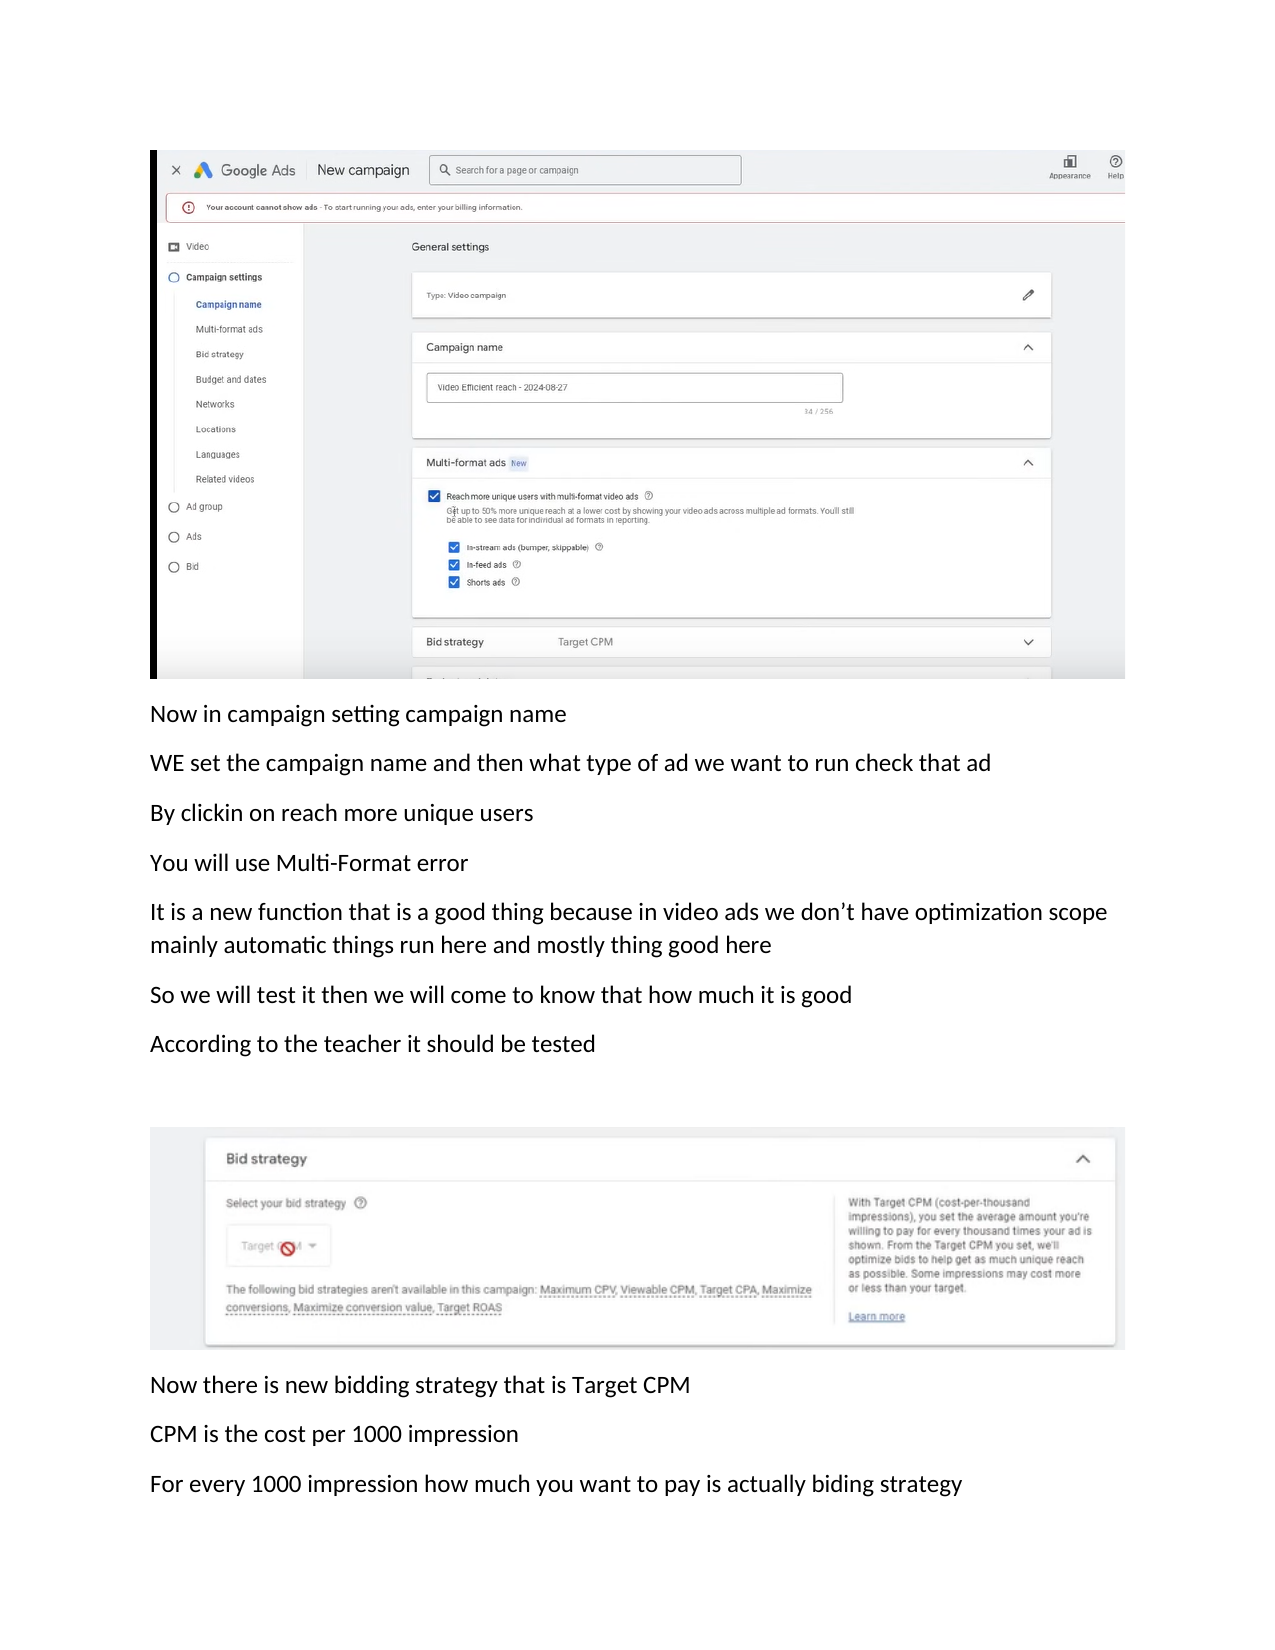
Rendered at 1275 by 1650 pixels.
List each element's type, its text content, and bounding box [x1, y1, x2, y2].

text According to the teacher it should be tested [150, 1028, 1125, 1059]
text WE set the campaign name and then what type of ad we want to run check that ad [150, 747, 1125, 778]
picture [150, 1127, 1125, 1350]
text Now in campaign setting campaign name [150, 698, 1125, 728]
text You will use Multi-Format error [150, 847, 1125, 877]
text For every 1000 impression how much you want to pay is actually biding strategy [150, 1468, 1125, 1498]
text It is a new function that is a good thing because in video ads we don’t have optimization scope mainly automatic things run here and mostly thing good here [150, 896, 1125, 960]
picture [150, 150, 1125, 679]
text CPM is the cost per 1000 impression [150, 1418, 1125, 1449]
text So we will test it then we will come to know that how much it is good [150, 979, 1125, 1009]
text Now there is new bidding strategy that is Target CPM [150, 1369, 1125, 1399]
text By clickin on reach more unique users [150, 797, 1125, 828]
